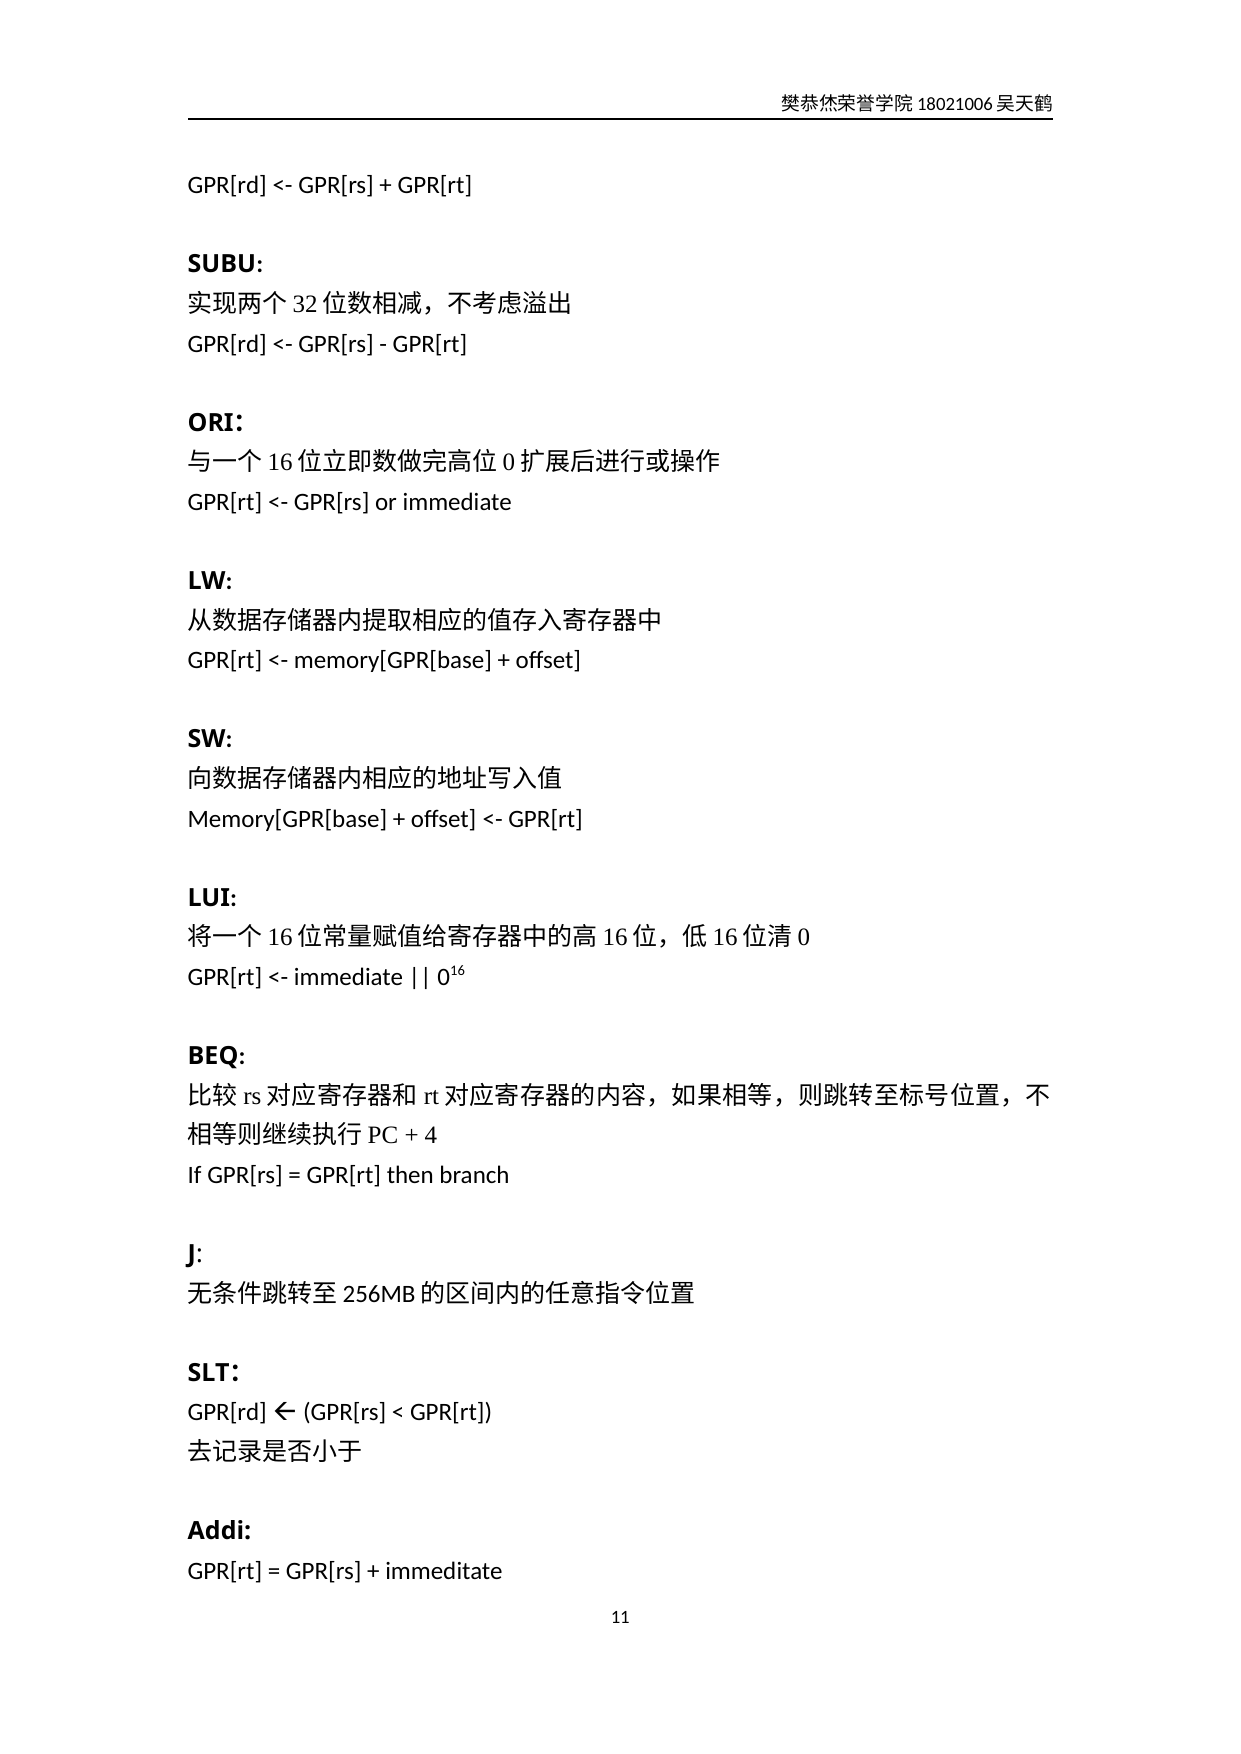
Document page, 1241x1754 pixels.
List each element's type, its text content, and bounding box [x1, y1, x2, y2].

text BEQ: [187, 1033, 1053, 1072]
text J: [187, 1231, 1053, 1270]
text ORI： [187, 399, 1053, 439]
text GPR[rd] (GPR[rs] < GPR[rt]) [187, 1389, 1053, 1429]
text SUBU: [187, 241, 1053, 281]
text SW: [187, 716, 1053, 756]
text LW: [187, 558, 1053, 597]
text GPR[rt] <- immediate || 016 [187, 954, 1053, 993]
text 去记录是否小于 [187, 1429, 1053, 1468]
text LUI: [187, 874, 1053, 914]
text GPR[rt] <- GPR[rs] or immediate [187, 479, 1053, 518]
text GPR[rd] <- GPR[rs] - GPR[rt] [187, 320, 1053, 360]
text 比较rs对应寄存器和rt对应寄存器的内容，如果相等，则跳转至标号位置，不相等则继续执行PC + 4 [187, 1072, 1053, 1152]
text If GPR[rs] = GPR[rt] then branch [187, 1152, 1053, 1191]
text GPR[rt] <- memory[GPR[base] + offset] [187, 637, 1053, 677]
text GPR[rd] <- GPR[rs] + GPR[rt] [187, 162, 1053, 202]
text 将一个16位常量赋值给寄存器中的高16位，低16位清0 [187, 914, 1053, 954]
text Addi: [187, 1508, 1053, 1547]
text 无条件跳转至256MB的区间内的任意指令位置 [187, 1270, 1053, 1310]
text 与一个16位立即数做完高位0扩展后进行或操作 [187, 439, 1053, 479]
text SLT： [187, 1349, 1053, 1389]
text Memory[GPR[base] + offset] <- GPR[rt] [187, 795, 1053, 835]
text 从数据存储器内提取相应的值存入寄存器中 [187, 597, 1053, 637]
text 向数据存储器内相应的地址写入值 [187, 756, 1053, 795]
text GPR[rt] = GPR[rs] + immeditate [187, 1547, 1053, 1587]
text 实现两个32位数相减，不考虑溢出 [187, 281, 1053, 320]
